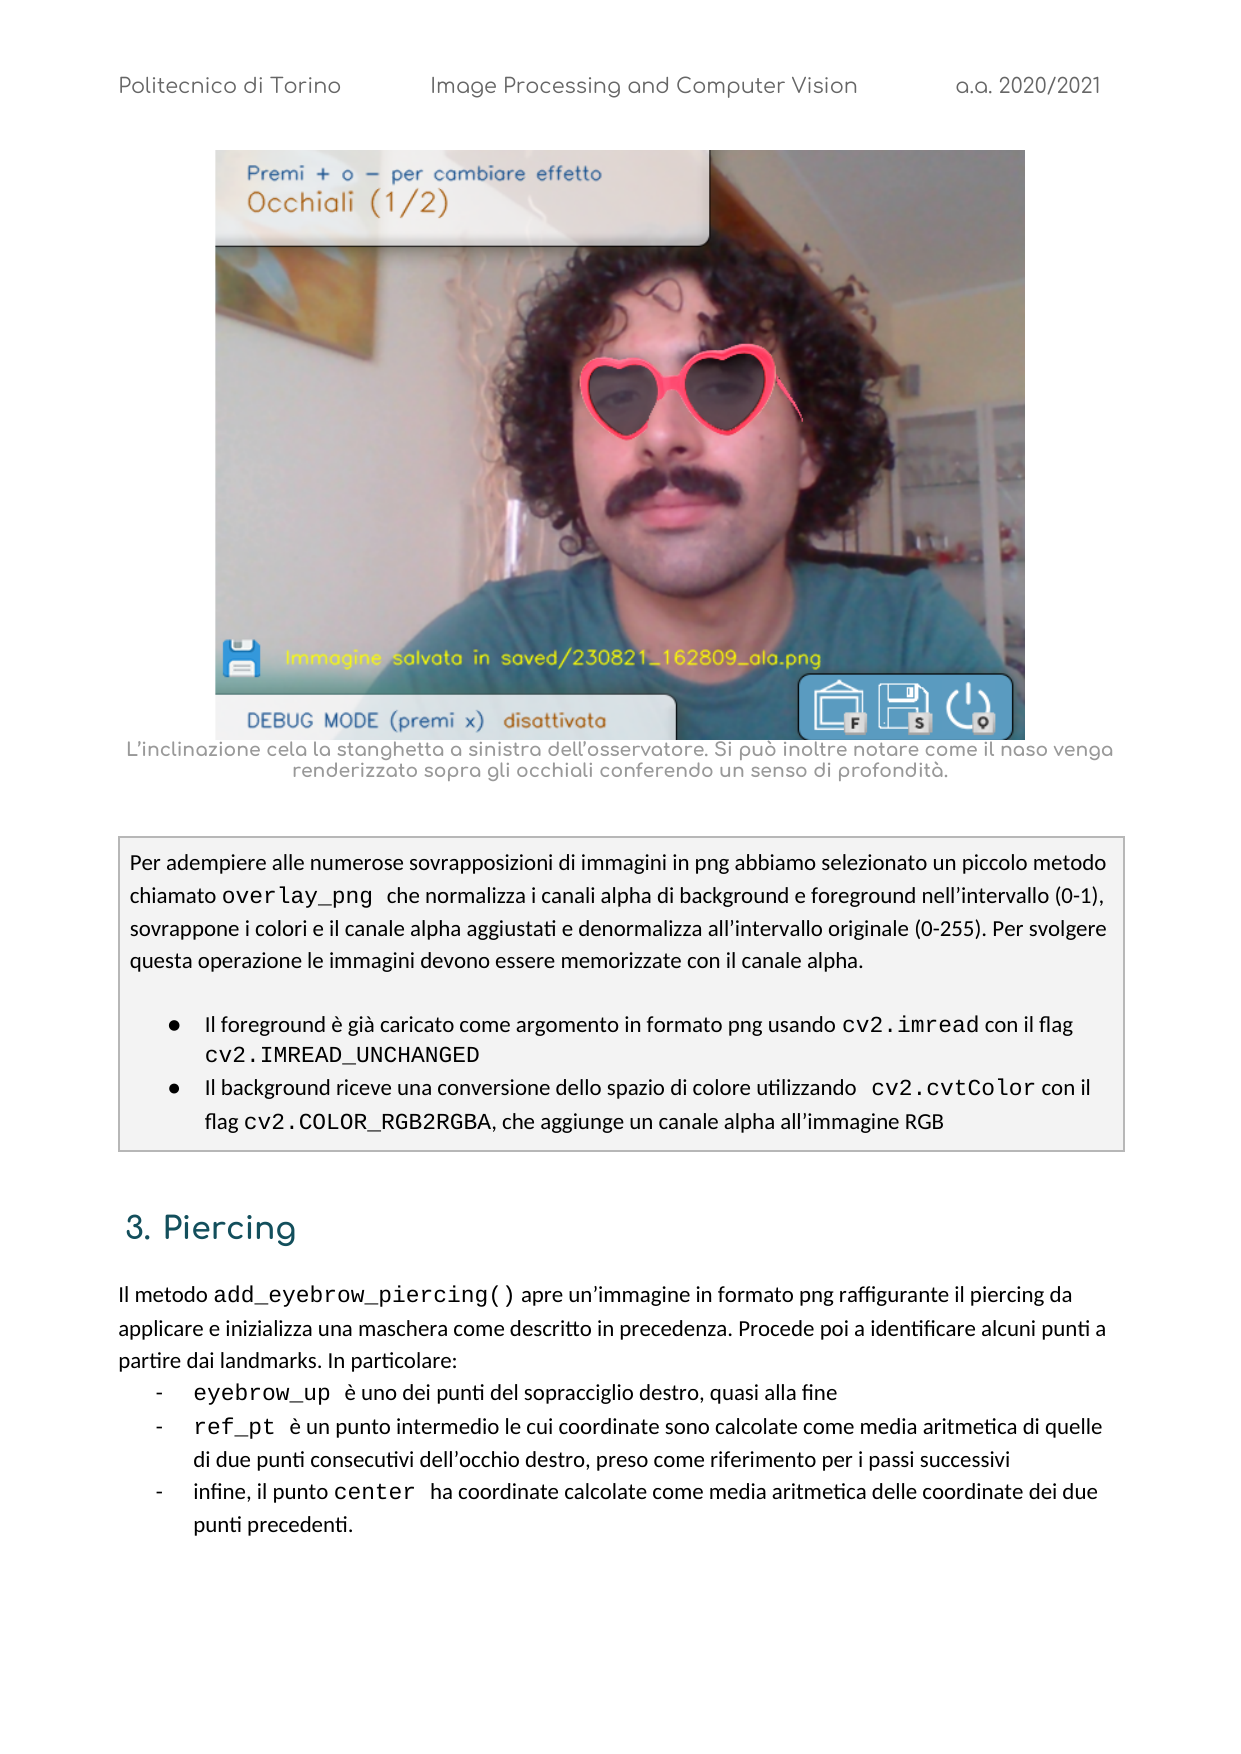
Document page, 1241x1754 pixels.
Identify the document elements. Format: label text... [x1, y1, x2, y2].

subtitle Piercing [125, 1212, 1122, 1247]
text Il metodo add_eyebrow_piercing() apre un’immagine in formato png raffigurante il piercing da applicare e inizializza una maschera come descritto in precedenza. Procede poi a identificare alcuni punti a partire dai landmarks. In particolare: [118, 1281, 1122, 1374]
list infine, il punto center ha coordinate calcolate come media aritmetica delle coordinate dei due punti precedenti. [156, 1477, 1122, 1539]
table_header Per adempiere alle numerose sovrapposizioni di immagini in png abbiamo selezionato un piccolo metodo chiamato overlay_png che normalizza i canali alpha di background e foreground nell’intervallo (0-1), sovrappone i colori e il canale alpha aggiustati e denormalizza all’intervallo originale (0-255). Per svolgere questa operazione le immagini devono essere memorizzate con il canale alpha. Il foreground è già caricato come argomento in formato png usando cv2.imread con il flag cv2.IMREAD_UNCHANGED Il background riceve una conversione dello spazio di colore utilizzando cv2.cvtColor con il flag cv2.COLOR_RGB2RGBA, che aggiunge un canale alpha all’immagine RGB [120, 838, 1123, 1150]
list ref_pt è un punto intermedio le cui coordinate sono calcolate come media aritmetica di quelle di due punti consecutivi dell’occhio destro, preso come riferimento per i passi successivi [156, 1412, 1122, 1473]
picture [215, 150, 1025, 740]
list eyebrow_up è uno dei punti del sopracciglio destro, quasi alla fine [156, 1378, 1122, 1407]
